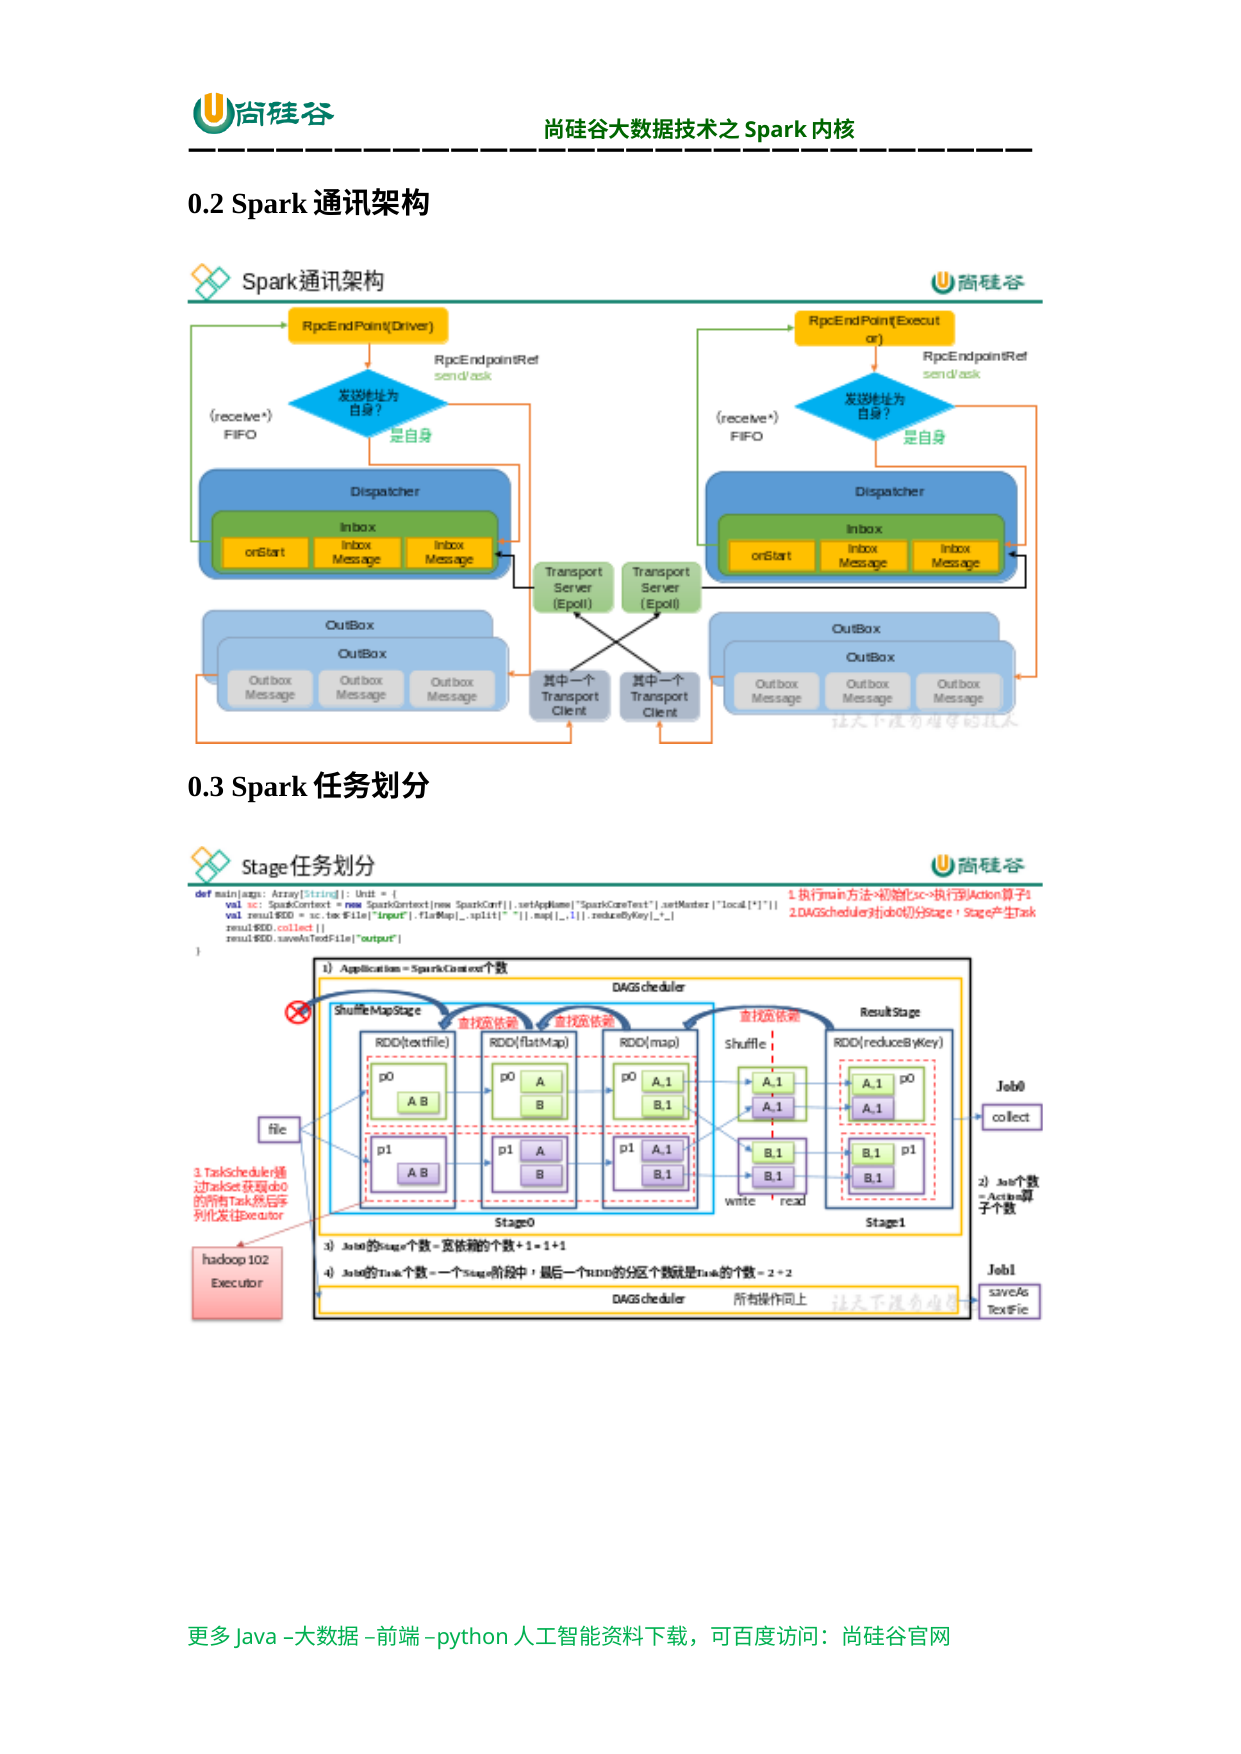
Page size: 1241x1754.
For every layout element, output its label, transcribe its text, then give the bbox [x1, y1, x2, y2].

subtitle 0.3 Spark任务划分 [187, 751, 1053, 816]
subtitle 0.2 Spark通讯架构 [187, 168, 1053, 233]
picture [187, 88, 338, 138]
